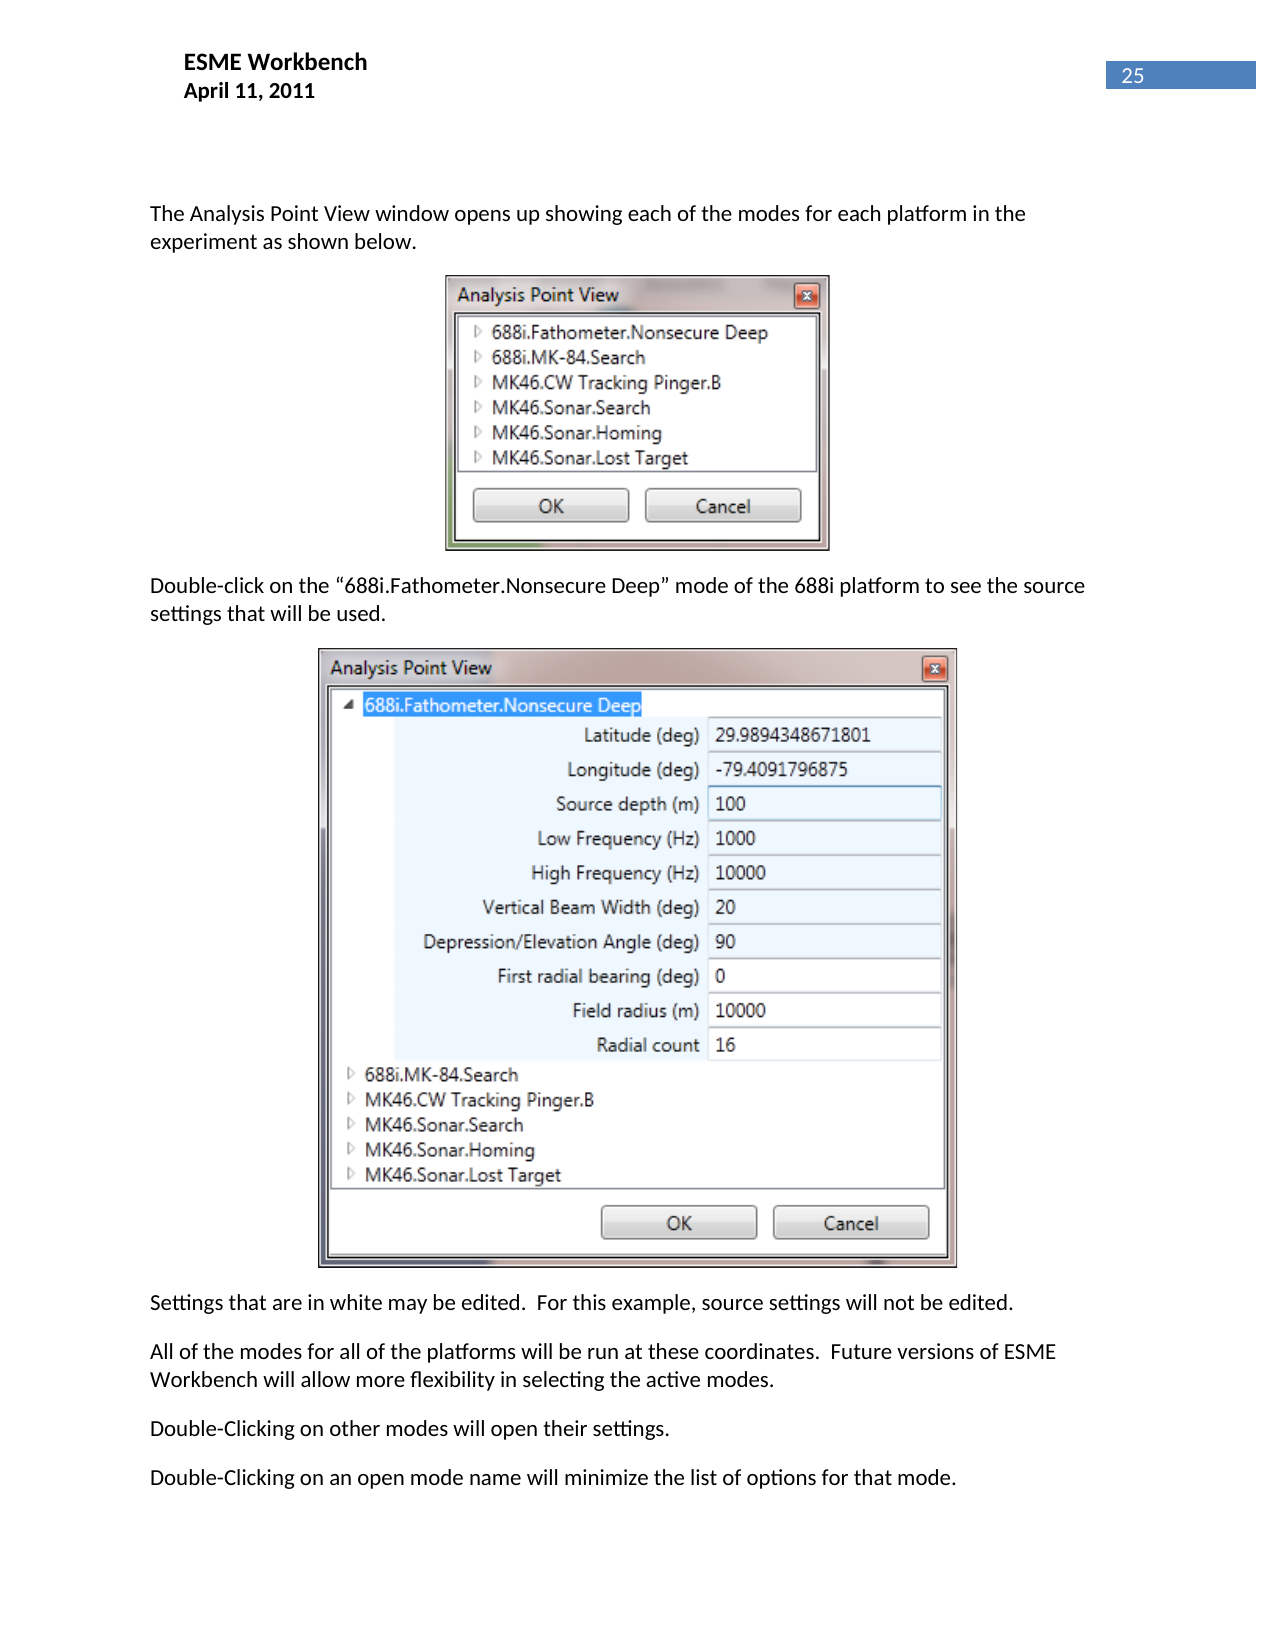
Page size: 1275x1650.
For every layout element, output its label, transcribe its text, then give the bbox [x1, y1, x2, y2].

text All of the modes for all of the platforms will be run at these coordinates. Future versions of ESME Workbench will allow more flexibility in selecting the active modes. [150, 1337, 1125, 1393]
picture [445, 275, 830, 551]
text Double-click on the “688i.Fathometer.Nonsecure Deep” mode of the 688i platform to see the source settings that will be used. [150, 572, 1125, 628]
picture [318, 648, 958, 1268]
text Settings that are in white may be edited. For this example, source settings will not be edited. [150, 1288, 1125, 1316]
text Double-Clicking on an open mode name will minimize the list of options for that mode. [150, 1463, 1125, 1491]
text The Analysis Point View window opens up showing each of the modes for each platform in the experiment as shown below. [150, 199, 1125, 255]
text Double-Clicking on other modes will open their settings. [150, 1414, 1125, 1442]
